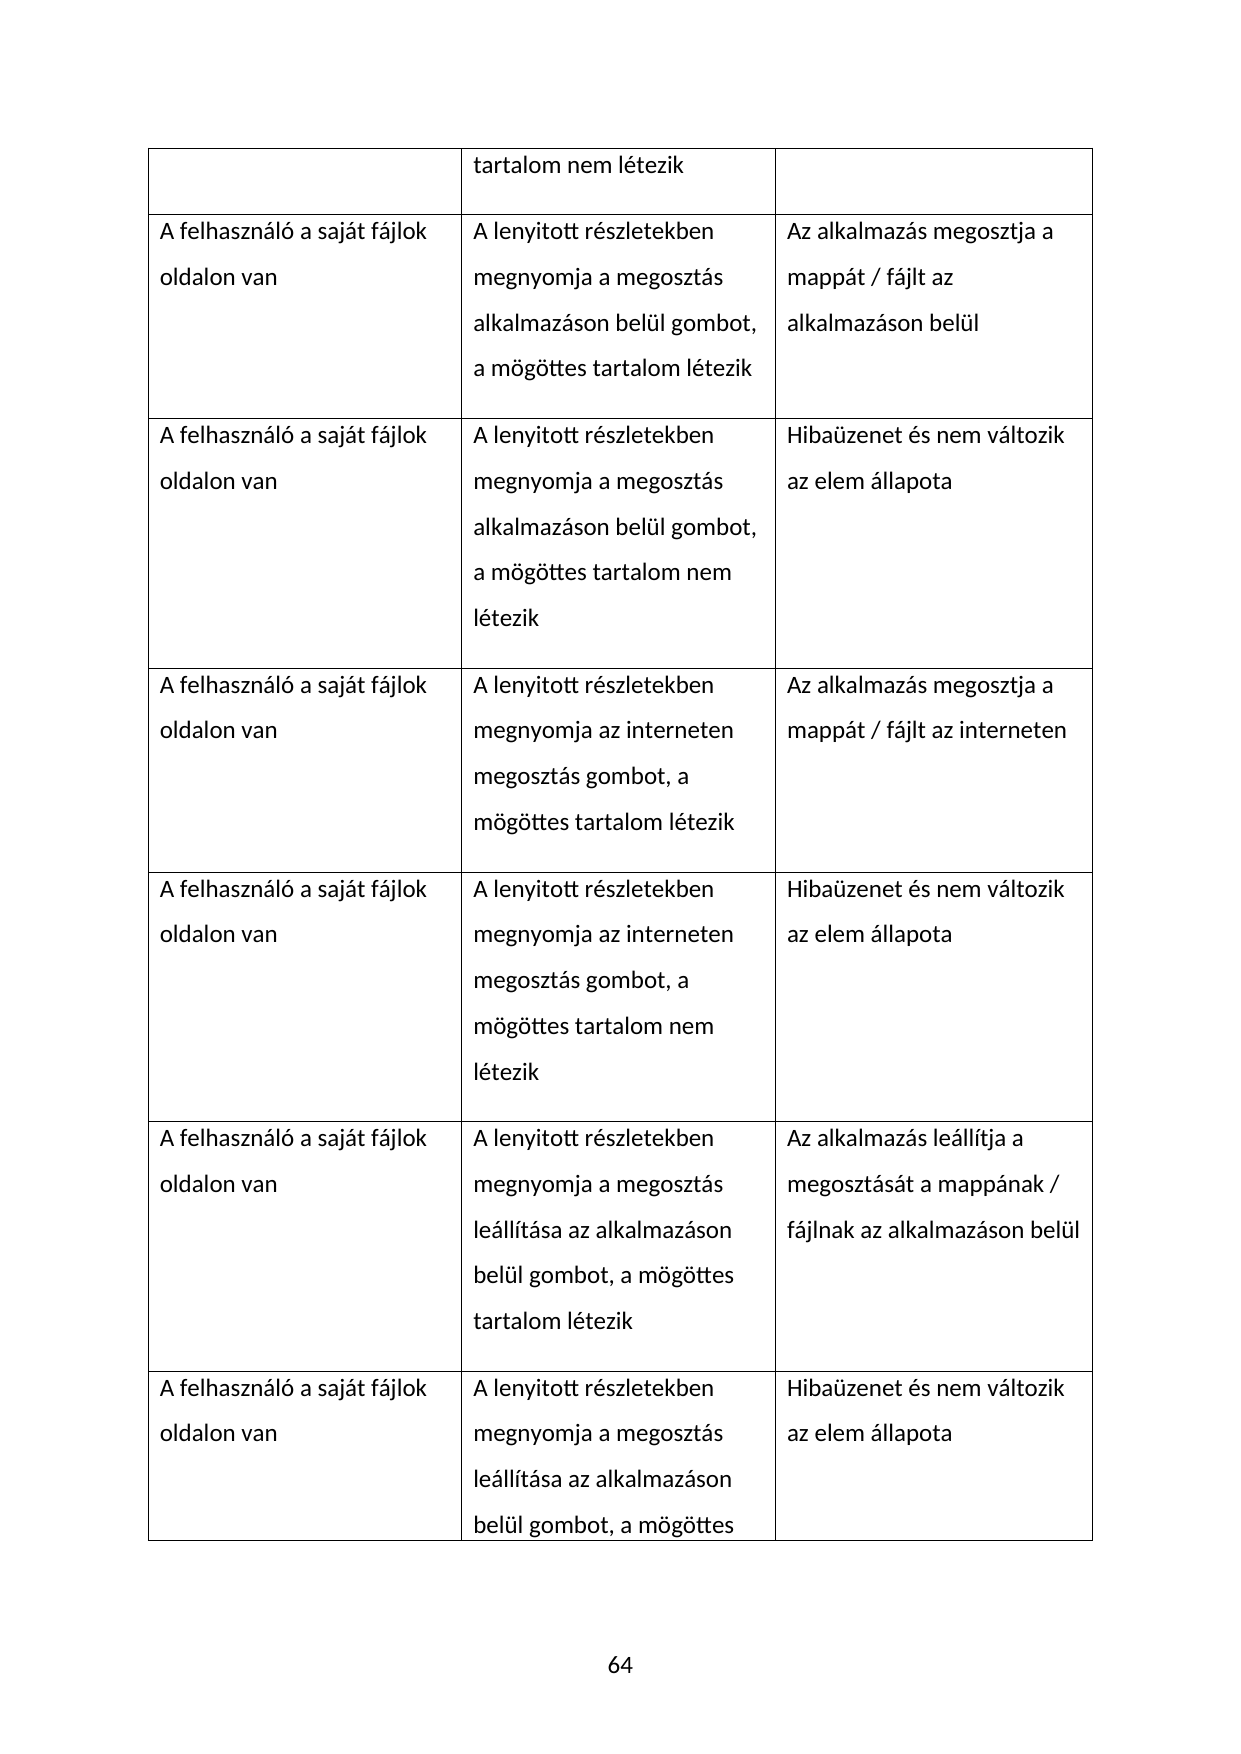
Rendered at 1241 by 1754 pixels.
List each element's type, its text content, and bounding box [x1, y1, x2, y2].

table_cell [149, 149, 461, 214]
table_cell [462, 1372, 775, 1539]
table_cell A lenyitott részletekben megnyomja a megosztás alkalmazáson belül gombot, a mögöttes tartalom létezik [462, 215, 775, 418]
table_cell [776, 149, 1092, 214]
table_cell A felhasználó a saját fájlok oldalon van [149, 419, 461, 668]
table_cell A lenyitott részletekben megnyomja az interneten megosztás gombot, a mögöttes tartalom nem létezik [462, 873, 775, 1121]
table_cell A lenyitott részletekben megnyomja az interneten megosztás gombot, a mögöttes tartalom létezik [462, 669, 775, 872]
table_cell A lenyitott részletekben megnyomja a megosztás leállítása az alkalmazáson belül gombot, a mögöttes tartalom létezik [462, 1122, 775, 1371]
table_cell A felhasználó a saját fájlok oldalon van [149, 1122, 461, 1371]
table_cell Hibaüzenet és nem változik az elem állapota [776, 873, 1092, 1121]
table_cell Az alkalmazás leállítja a megosztását a mappának / fájlnak az alkalmazáson belül [776, 1122, 1092, 1371]
table_cell Az alkalmazás megosztja a mappát / fájlt az alkalmazáson belül [776, 215, 1092, 418]
table_cell Hibaüzenet és nem változik az elem állapota [776, 419, 1092, 668]
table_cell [462, 149, 775, 214]
table_cell A felhasználó a saját fájlok oldalon van [149, 669, 461, 872]
table_cell A lenyitott részletekben megnyomja a megosztás alkalmazáson belül gombot, a mögöttes tartalom nem létezik [462, 419, 775, 668]
table_cell A felhasználó a saját fájlok oldalon van [149, 215, 461, 418]
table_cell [149, 1372, 461, 1539]
table_cell Az alkalmazás megosztja a mappát / fájlt az interneten [776, 669, 1092, 872]
table_cell A felhasználó a saját fájlok oldalon van [149, 873, 461, 1121]
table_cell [776, 1372, 1092, 1539]
